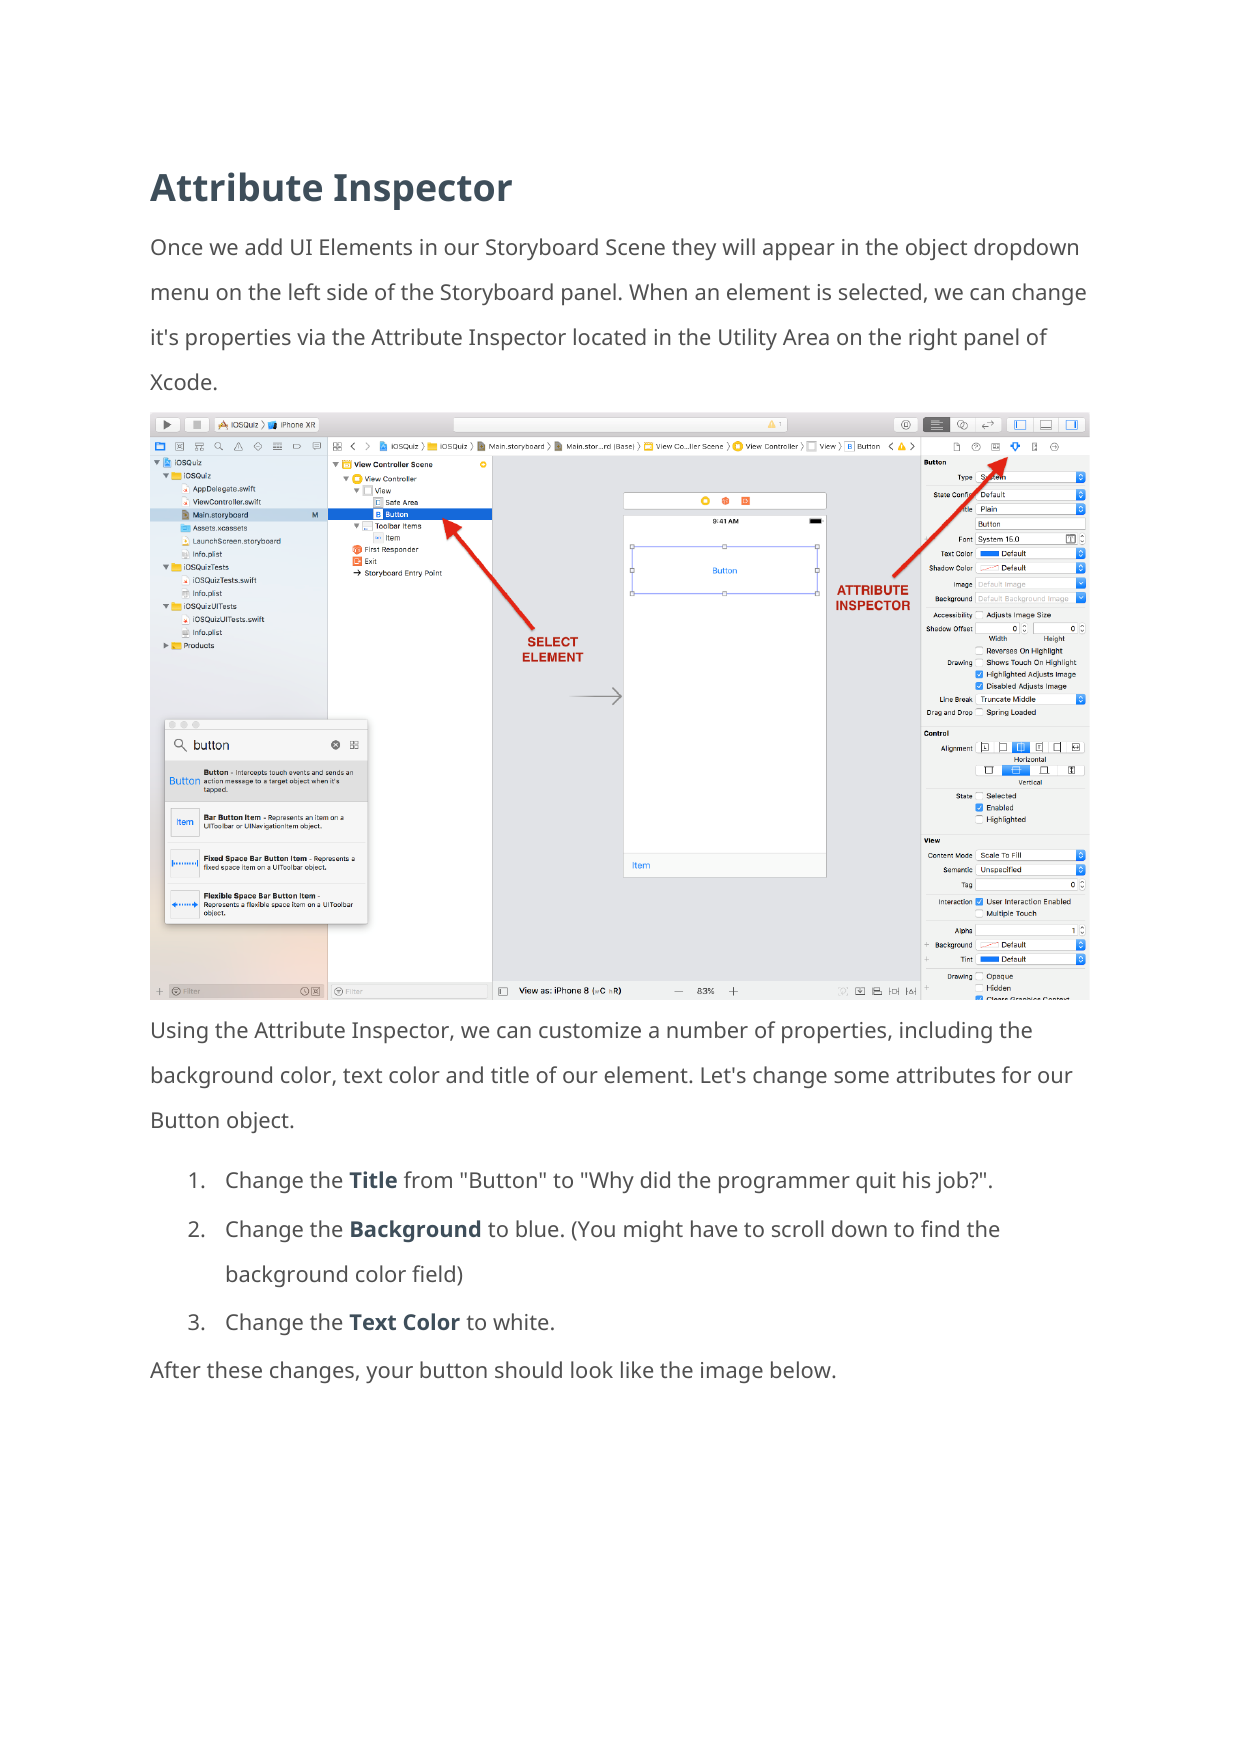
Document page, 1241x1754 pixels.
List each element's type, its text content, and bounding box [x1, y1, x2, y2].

list Change the Text Color to white. [187, 1291, 1090, 1336]
picture [150, 412, 1090, 1000]
text Using the Attribute Inspector, we can customize a number of properties, including the background color, text color and title of our element. Let's change some attributes for our Button object. [150, 1000, 1090, 1134]
text Once we add UI Elements in our Storyboard Scene they will appear in the object dropdown menu on the left side of the Storyboard panel. When an element is selected, we can change it's properties via the Attribute Inspector located in the Utility Area on the right panel of Xcode. [150, 217, 1090, 397]
text After these changes, your button should look like the image below. [150, 1339, 1090, 1384]
list Change the Background to blue. (You might have to scroll down to find the background color field) [187, 1198, 1090, 1288]
text Attribute Inspector [150, 150, 1090, 212]
list Change the Title from "Button" to "Why did the programmer quit his job?". [187, 1150, 1090, 1195]
